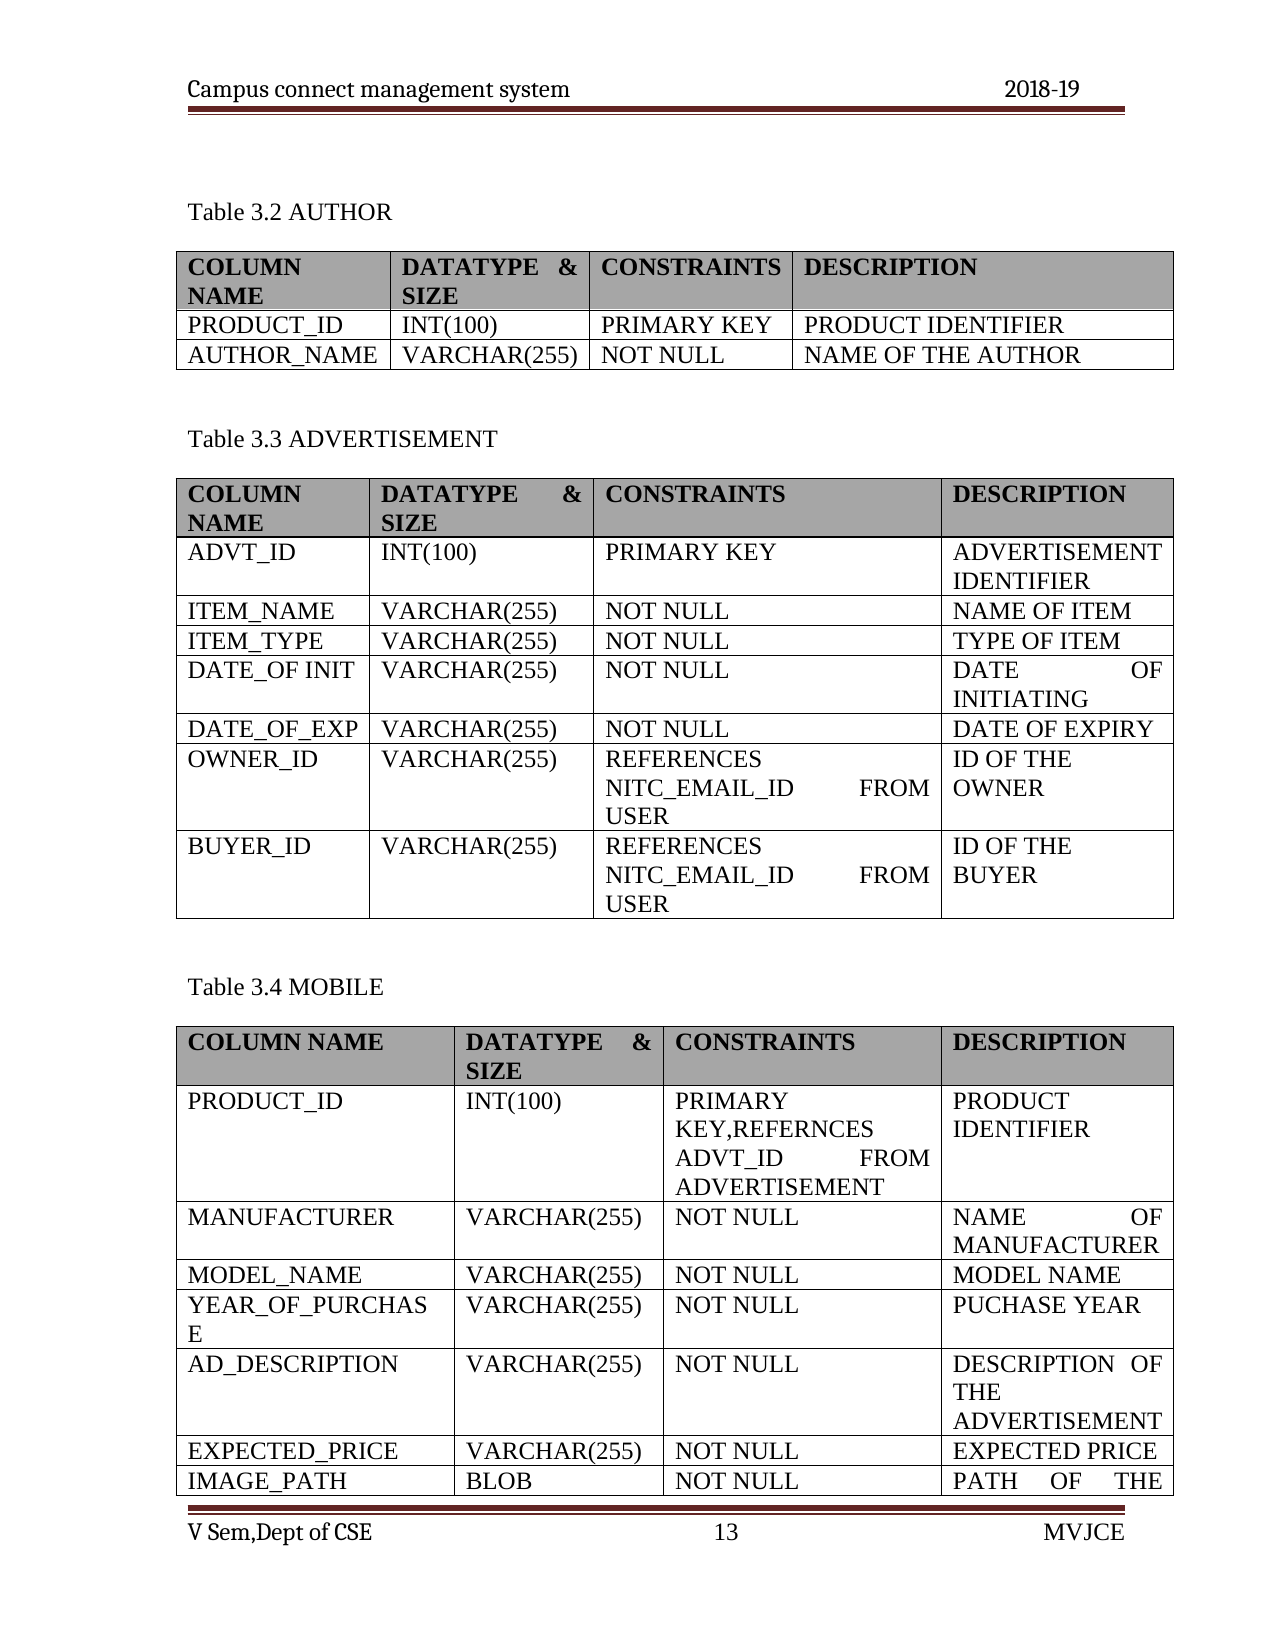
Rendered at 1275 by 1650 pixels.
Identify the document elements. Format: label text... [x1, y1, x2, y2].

table_cell NOT NULL [664, 1349, 941, 1435]
table_cell REFERENCES NITC_EMAIL_ID FROM USER [594, 744, 941, 830]
table_cell NOT NULL [590, 340, 792, 369]
table_header CONSTRAINTS [594, 479, 941, 536]
table_header DATATYPE & SIZE [370, 479, 593, 536]
table_cell VARCHAR(255) [370, 596, 593, 625]
text Table 3.3 ADVERTISEMENT [187, 424, 1125, 453]
table_cell NOT NULL [594, 656, 941, 713]
table_cell EXPECTED_PRICE [177, 1436, 454, 1465]
table_cell MANUFACTURER [177, 1202, 454, 1259]
table_cell MODEL_NAME [177, 1260, 454, 1289]
table_cell OWNER_ID [177, 744, 369, 830]
table_header DATATYPE & SIZE [391, 252, 589, 309]
table_header DATATYPE & SIZE [455, 1027, 663, 1085]
table_cell DATE OF EXPIRY [942, 714, 1173, 743]
table_cell NOT NULL [664, 1202, 941, 1259]
text Table 3.2 AUTHOR [187, 197, 1125, 226]
table_cell INT(100) [391, 311, 589, 339]
table_cell ITEM_TYPE [177, 626, 369, 654]
table_cell DESCRIPTION OF THE ADVERTISEMENT [942, 1349, 1173, 1435]
table_cell VARCHAR(255) [455, 1260, 663, 1289]
table_cell DATE_OF_EXP [177, 714, 369, 743]
table_cell YEAR_OF_PURCHASE [177, 1290, 454, 1348]
table_cell REFERENCES NITC_EMAIL_ID FROM USER [594, 831, 941, 917]
table_header CONSTRAINTS [664, 1027, 941, 1085]
table_cell ID OF THE OWNER [942, 744, 1173, 830]
table_cell NOT NULL [664, 1260, 941, 1289]
table_header COLUMN NAME [177, 252, 390, 309]
table_cell NOT NULL [664, 1466, 941, 1494]
table_cell PRIMARY KEY [594, 538, 941, 595]
table_cell PRIMARY KEY [590, 311, 792, 339]
table_cell PRODUCT IDENTIFIER [793, 311, 1173, 339]
table_cell VARCHAR(255) [370, 714, 593, 743]
table_cell NOT NULL [664, 1436, 941, 1465]
table_cell EXPECTED PRICE [942, 1436, 1173, 1465]
table_cell NOT NULL [594, 626, 941, 654]
table_cell NOT NULL [664, 1290, 941, 1348]
table_cell BLOB [455, 1466, 663, 1494]
table_header COLUMN NAME [177, 479, 369, 536]
table_cell VARCHAR(255) [370, 831, 593, 917]
table_cell TYPE OF ITEM [942, 626, 1173, 654]
table_cell AD_DESCRIPTION [177, 1349, 454, 1435]
table_cell PRODUCT IDENTIFIER [942, 1086, 1173, 1201]
table_cell AUTHOR_NAME [177, 340, 390, 369]
table_cell VARCHAR(255) [455, 1349, 663, 1435]
table_cell NAME OF ITEM [942, 596, 1173, 625]
table_cell VARCHAR(255) [455, 1202, 663, 1259]
table_header COLUMN NAME [177, 1027, 454, 1085]
table_header DESCRIPTION [942, 1027, 1173, 1085]
table_header DESCRIPTION [942, 479, 1173, 536]
table_cell INT(100) [455, 1086, 663, 1201]
table_cell VARCHAR(255) [370, 744, 593, 830]
table_cell DATE OF INITIATING [942, 656, 1173, 713]
table_cell PATH OF THE IMAGE [942, 1466, 1173, 1494]
table_cell PRODUCT_ID [177, 311, 390, 339]
table_header DESCRIPTION [793, 252, 1173, 309]
table_cell ID OF THE BUYER [942, 831, 1173, 917]
table_cell NAME OF THE AUTHOR [793, 340, 1173, 369]
table_cell MODEL NAME [942, 1260, 1173, 1289]
table_cell VARCHAR(255) [455, 1436, 663, 1465]
table_cell PRODUCT_ID [177, 1086, 454, 1201]
table_cell PRIMARY KEY,REFERNCES ADVT_ID FROM ADVERTISEMENT [664, 1086, 941, 1201]
table_cell VARCHAR(255) [391, 340, 589, 369]
table_cell DATE_OF INIT [177, 656, 369, 713]
table_cell ITEM_NAME [177, 596, 369, 625]
table_cell PUCHASE YEAR [942, 1290, 1173, 1348]
table_cell VARCHAR(255) [455, 1290, 663, 1348]
table_cell NOT NULL [594, 596, 941, 625]
text Table 3.4 MOBILE [187, 972, 1125, 1001]
table_cell NAME OF MANUFACTURER [942, 1202, 1173, 1259]
table_cell INT(100) [370, 538, 593, 595]
table_cell NOT NULL [594, 714, 941, 743]
table_cell VARCHAR(255) [370, 656, 593, 713]
table_cell IMAGE_PATH [177, 1466, 454, 1494]
table_cell BUYER_ID [177, 831, 369, 917]
table_cell ADVT_ID [177, 538, 369, 595]
table_cell VARCHAR(255) [370, 626, 593, 654]
table_cell ADVERTISEMENT IDENTIFIER [942, 538, 1173, 595]
table_header CONSTRAINTS [590, 252, 792, 309]
